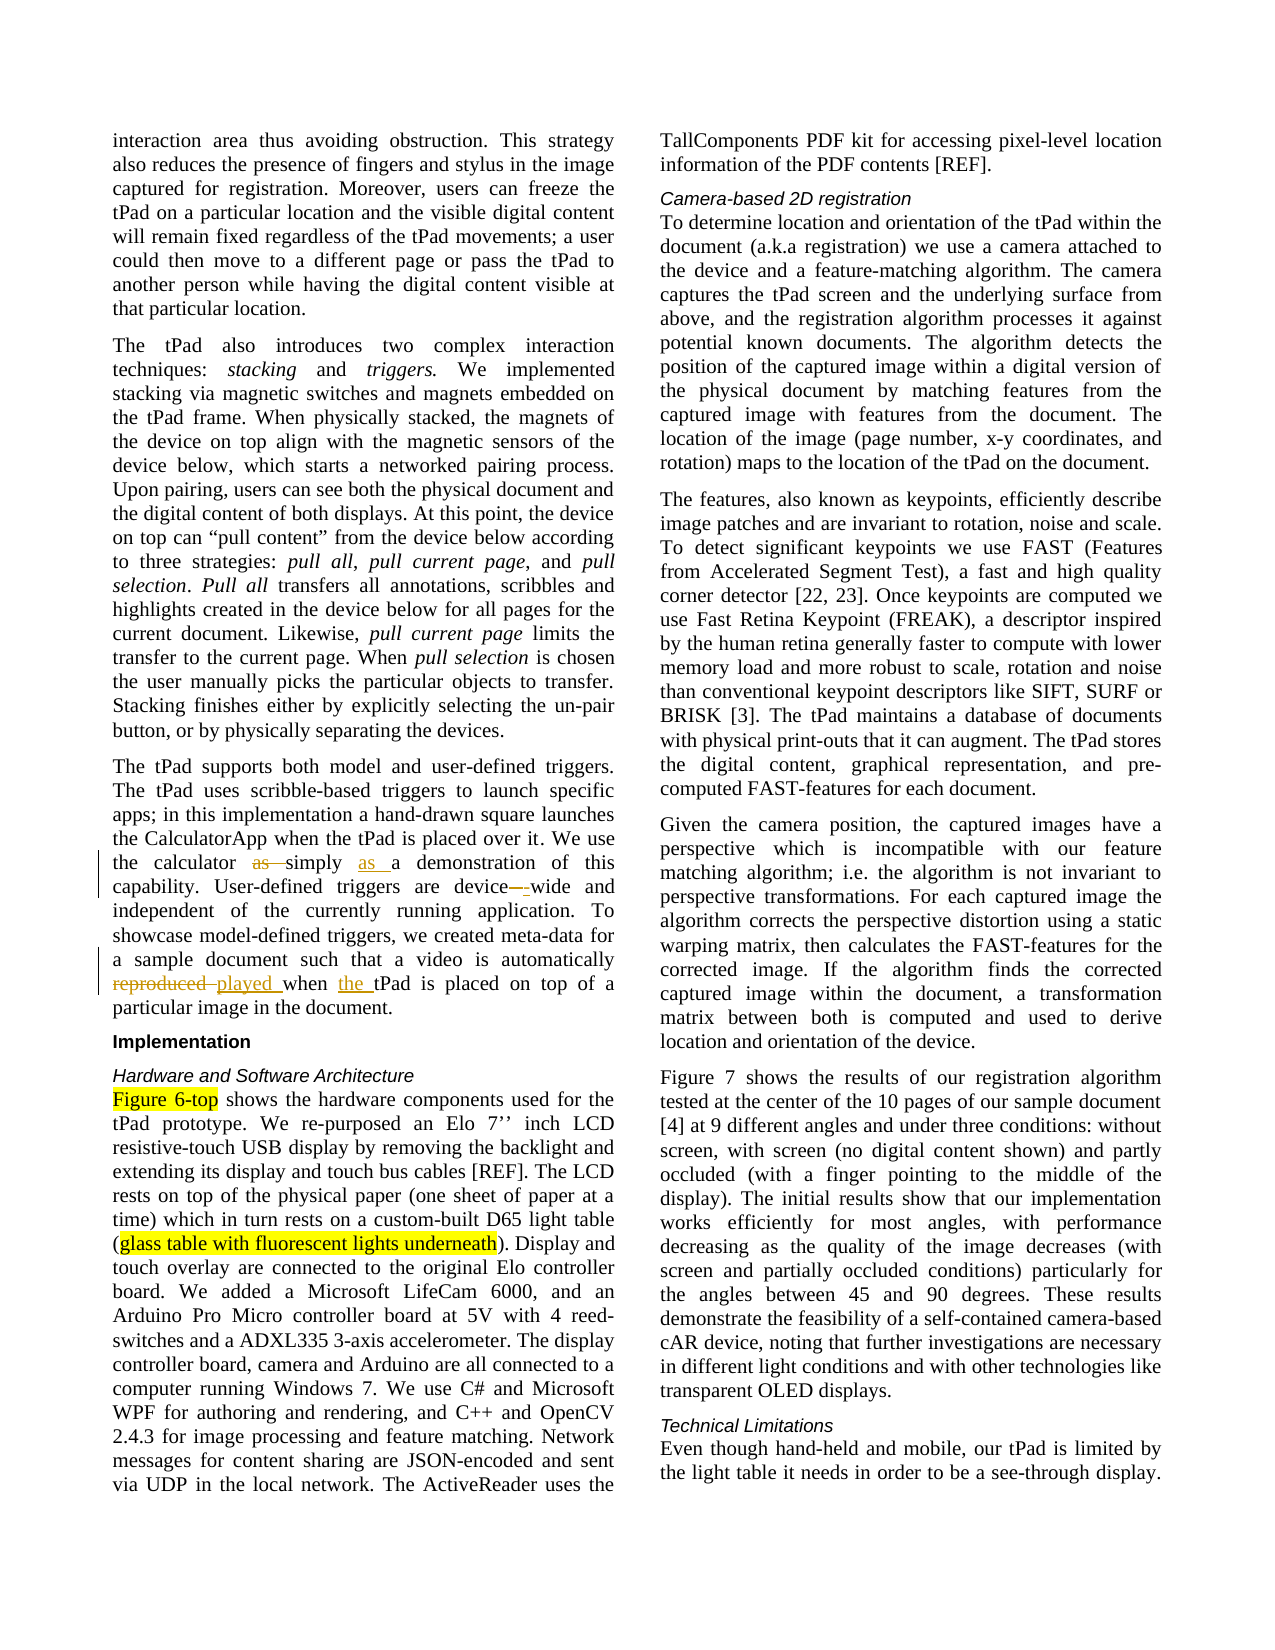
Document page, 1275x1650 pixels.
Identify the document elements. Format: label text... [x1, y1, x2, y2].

subtitle Hardware and Software Architecture [112, 1065, 615, 1087]
text To determine location and orientation of the tPad within the document (a.k.a registration) we use a camera attached to the device and a feature-matching algorithm. The camera captures the tPad screen and the underlying surface from above, and the registration algorithm processes it against potential known documents. The algorithm detects the position of the captured image within a digital version of the physical document by matching features from the captured image with features from the document. The location of the image (page number, x-y coordinates, and rotation) maps to the location of the tPad on the document. [660, 210, 1162, 474]
text The tPad also introduces two complex interaction techniques: stacking and triggers. We implemented stacking via magnetic switches and magnets embedded on the tPad frame. When physically stacked, the magnets of the device on top align with the magnetic sensors of the device below, which starts a networked pairing process. Upon pairing, users can see both the physical document and the digital content of both displays. At this point, the device on top can “pull content” from the device below according to three strategies: pull all, pull current page, and pull selection. Pull all transfers all annotations, scribbles and highlights created in the device below for all pages for the current document. Likewise, pull current page limits the transfer to the current page. When pull selection is chosen the user manually picks the particular objects to transfer. Stacking finishes either by explicitly selecting the un-pair button, or by physically separating the devices. [112, 332, 615, 742]
subtitle Implementation [112, 1031, 615, 1053]
text Given the camera position, the captured images have a perspective which is incompatible with our feature matching algorithm; i.e. the algorithm is not invariant to perspective transformations. For each captured image the algorithm corrects the perspective distortion using a static warping matrix, then calculates the FAST-features for the corrected image. If the algorithm finds the corrected captured image within the document, a transformation matrix between both is computed and used to derive location and orientation of the device. [660, 812, 1162, 1053]
text The features, also known as keypoints, efficiently describe image patches and are invariant to rotation, noise and scale. To detect significant keypoints we use FAST (Features from Accelerated Segment Test), a fast and high quality corner detector [, ]. Once keypoints are computed we use Fast Retina Keypoint (FREAK), a descriptor inspired by the human retina generally faster to compute with lower memory load and more robust to scale, rotation and noise than conventional keypoint descriptors like SIFT, SURF or BRISK []. The tPad maintains a database of documents with physical print-outs that it can augment. The tPad stores the digital content, graphical representation, and pre-computed FAST-features for each document. [660, 487, 1162, 800]
subtitle Camera-based 2D registration [660, 188, 1162, 210]
subtitle Technical Limitations [660, 1415, 1162, 1436]
text -top shows the hardware components used for the tPad prototype. We re-purposed an Elo 7’’ inch LCD resistive-touch USB display by removing the backlight and extending its display and touch bus cables [REF]. The LCD rests on top of the physical paper (one sheet of paper at a time) which in turn rests on a custom-built D65 light table (glass table with fluorescent lights underneath). Display and touch overlay are connected to the original Elo controller board. We added a Microsoft LifeCam 6000, and an Arduino Pro Micro controller board at 5V with 4 reed-switches and a ADXL335 3-axis accelerometer. The display controller board, camera and Arduino are all connected to a computer running Windows 7. We use C# and Microsoft WPF for authoring and rendering, and C++ and OpenCV 2.4.3 for image processing and feature matching. Network messages for content sharing are JSON-encoded and sent via UDP in the local network. The ActiveReader uses the TallComponents PDF kit for accessing pixel-level location information of the PDF contents [REF]. [112, 1087, 615, 1496]
text The tPad supports both model and user-defined triggers. The tPad uses scribble-based triggers to launch specific apps; in this implementation a hand-drawn square launches the CalculatorApp when the tPad is placed over it. We use the calculator simply a demonstration of this capability. User-defined triggers are devicewide and independent of the currently running application. To showcase model-defined triggers, we created meta-data for a sample document such that a video is automatically when tPad is placed on top of a particular image in the document. [112, 754, 615, 1019]
text Figure 7 shows the results of our registration algorithm tested at the center of the 10 pages of our sample document [] at 9 different angles and under three conditions: without screen, with screen (no digital content shown) and partly occluded (with a finger pointing to the middle of the display). The initial results show that our implementation works efficiently for most angles, with performance decreasing as the quality of the image decreases (with screen and partially occluded conditions) particularly for the angles between 45 and 90 degrees. These results demonstrate the feasibility of a self-contained camera-based cAR device, noting that further investigations are necessary in different light conditions and with other technologies like transparent OLED displays. [660, 1065, 1162, 1402]
